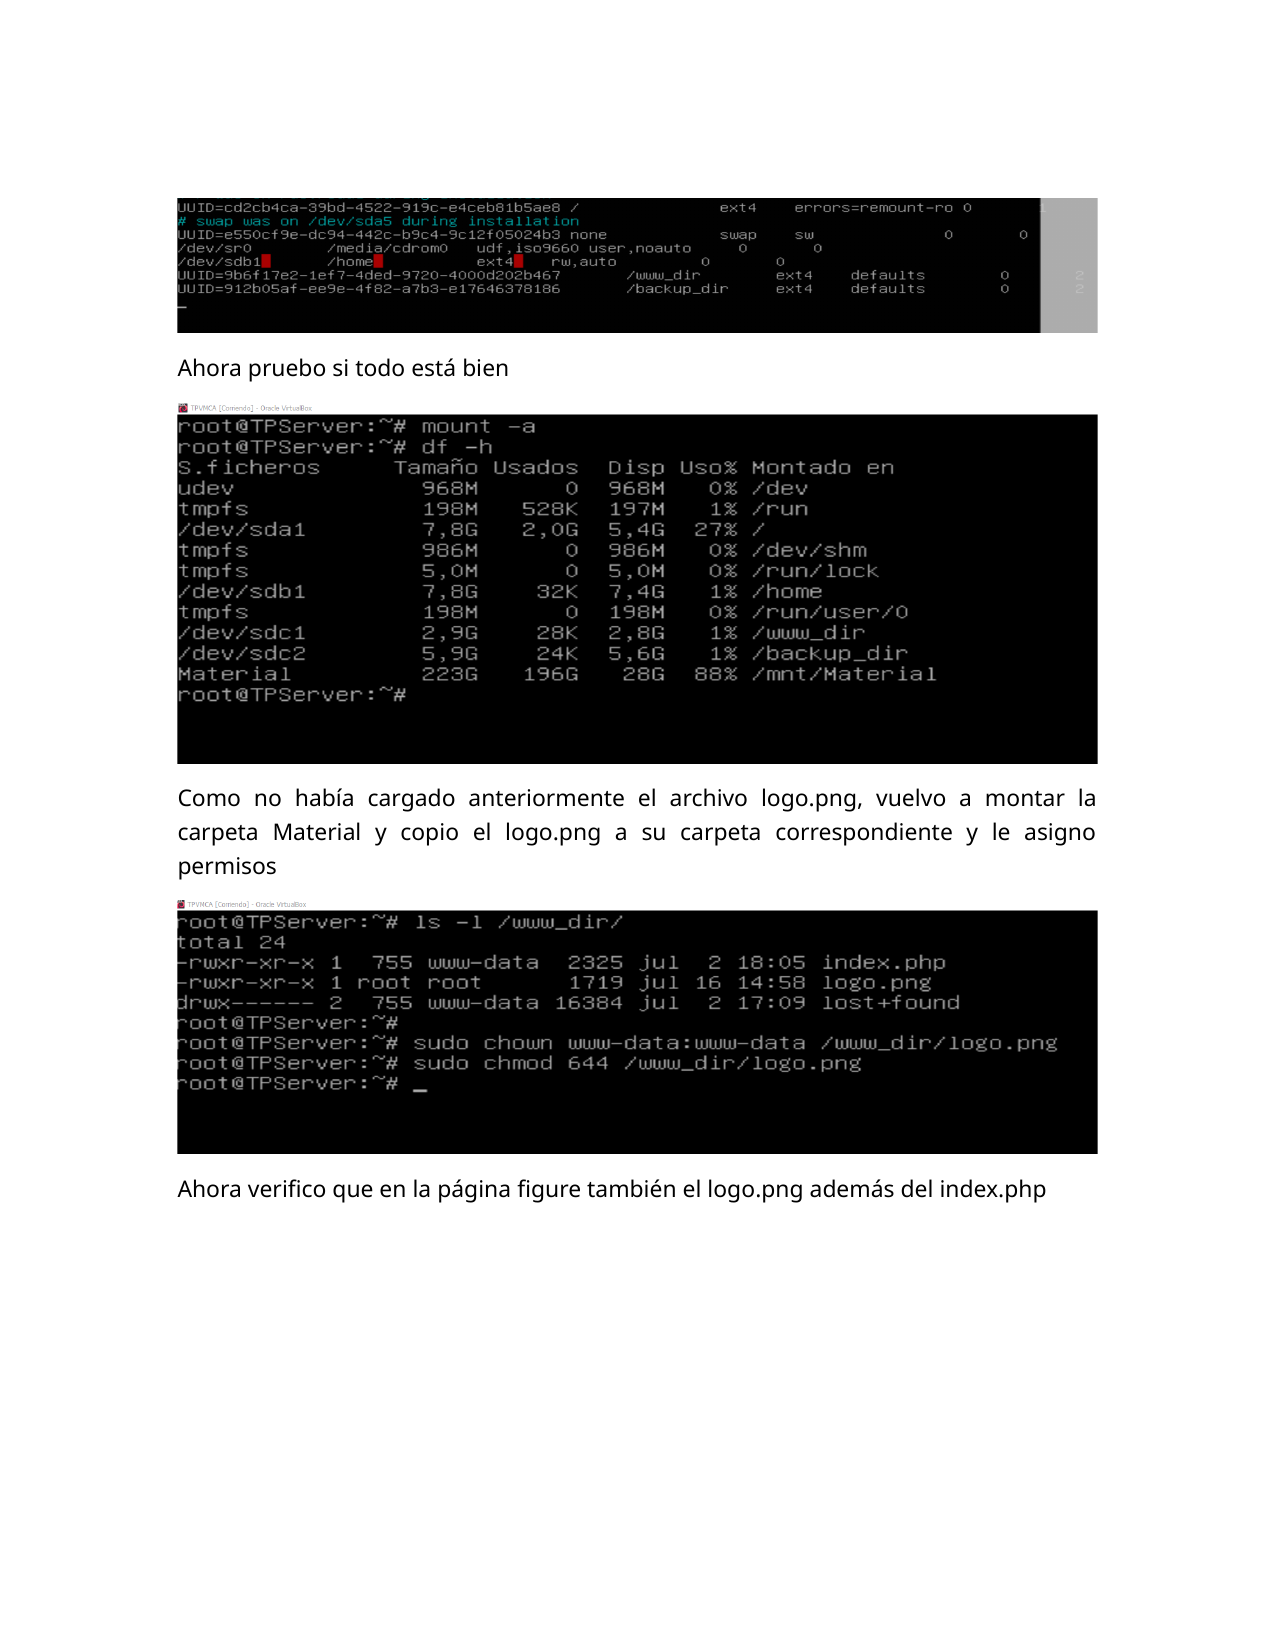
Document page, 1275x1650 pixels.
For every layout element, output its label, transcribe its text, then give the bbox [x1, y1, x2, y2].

text Ahora verifico que en la página figure también el logo.png además del index.php [177, 1173, 1098, 1204]
text Ahora pruebo si todo está bien [177, 352, 1098, 383]
text Como no había cargado anteriormente el archivo logo.png, vuelvo a montar la carpeta Material y copio el logo.png a su carpeta correspondiente y le asigno permisos [177, 782, 1098, 881]
picture [177, 402, 1098, 764]
picture [177, 900, 1098, 1154]
picture [177, 198, 1098, 333]
